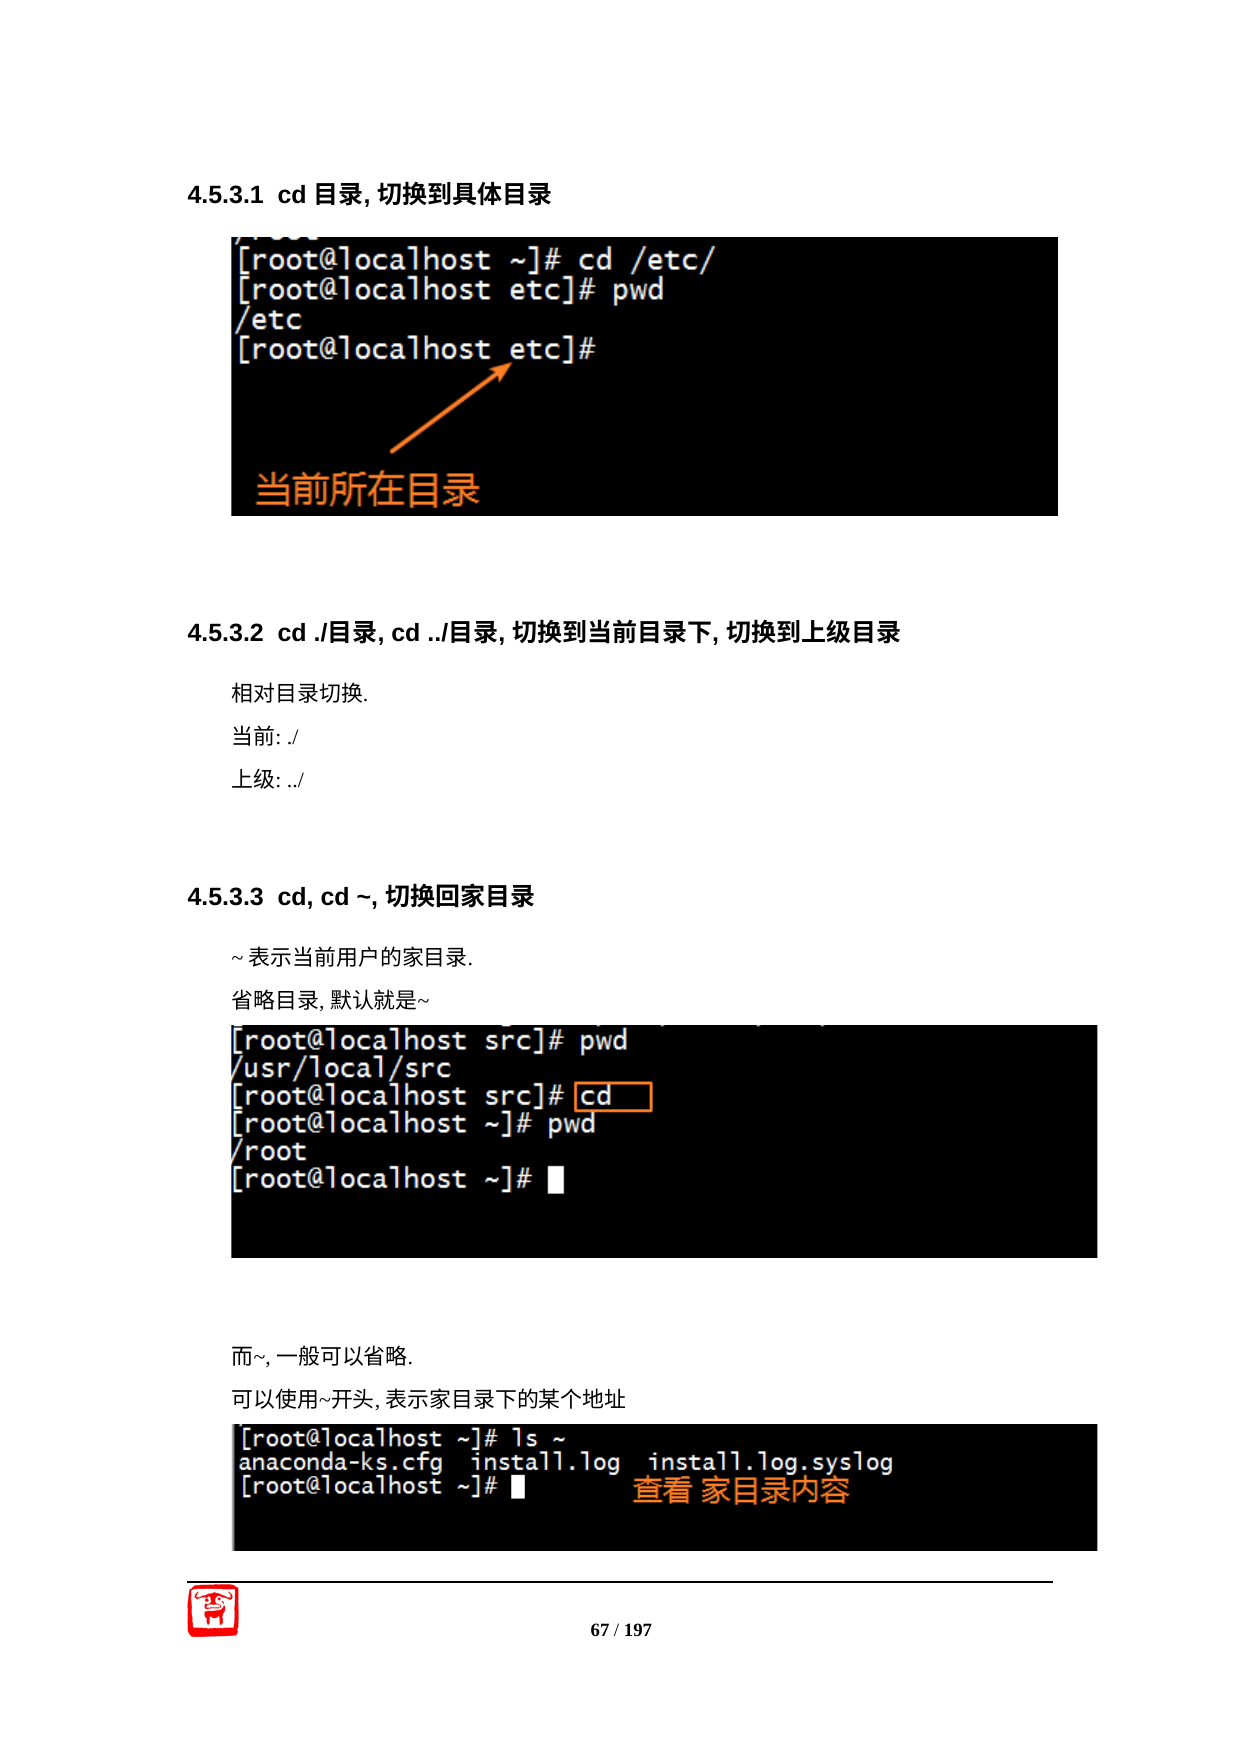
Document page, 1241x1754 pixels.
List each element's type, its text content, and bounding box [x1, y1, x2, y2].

text 而~, 一般可以省略. [187, 1338, 1053, 1371]
text 省略目录, 默认就是~ [187, 982, 1053, 1015]
text 可以使用~开头, 表示家目录下的某个地址 [187, 1381, 1053, 1414]
picture [187, 1584, 239, 1637]
subtitle cd 目录, 切换到具体目录 [187, 160, 1053, 225]
text 相对目录切换. [187, 676, 1053, 708]
text 当前: ./ [187, 718, 1053, 751]
picture [231, 1424, 1098, 1551]
subtitle cd ./目录, cd ../目录, 切换到当前目录下, 切换到上级目录 [187, 598, 1053, 663]
subtitle cd, cd ~, 切换回家目录 [187, 862, 1053, 927]
picture [231, 1025, 1098, 1258]
text ~ 表示当前用户的家目录. [187, 939, 1053, 972]
text 上级: ../ [187, 761, 1053, 794]
picture [231, 237, 1058, 516]
